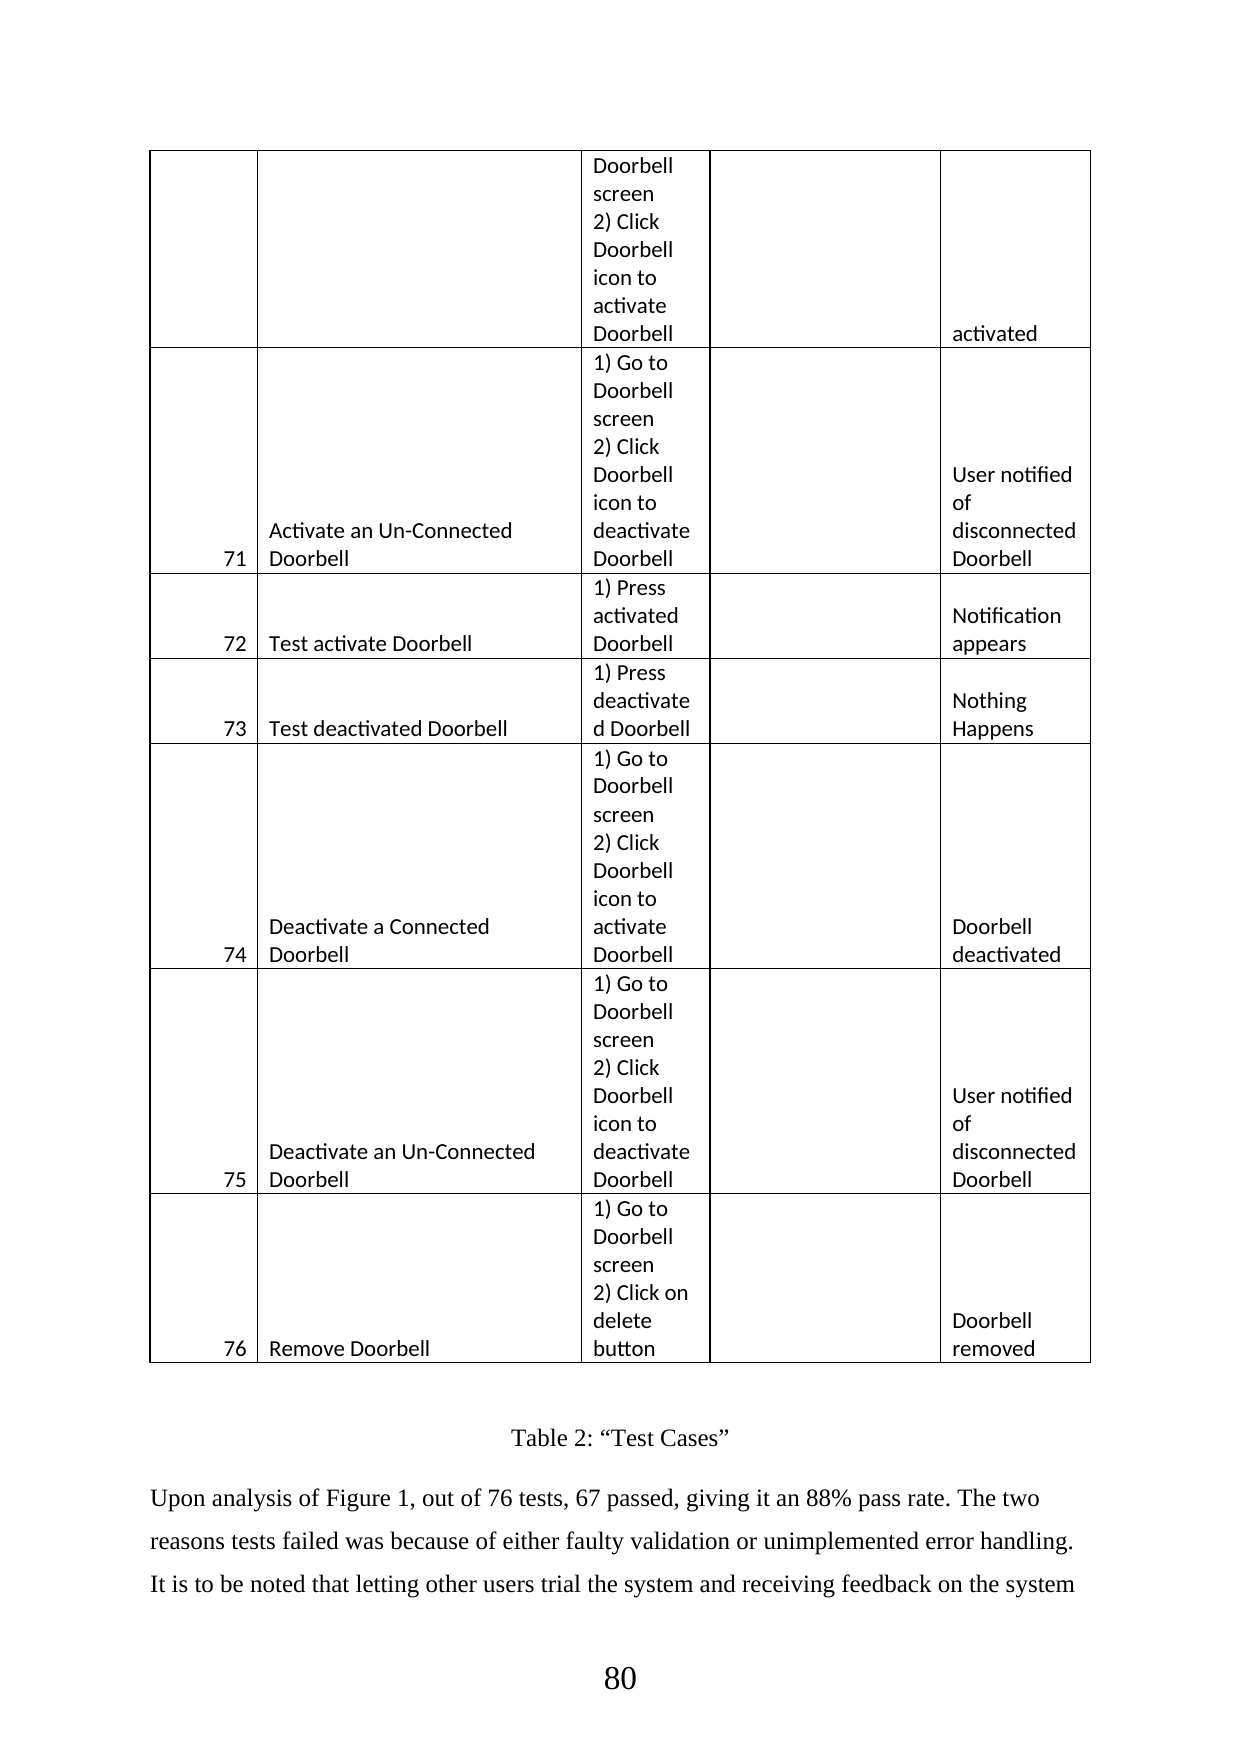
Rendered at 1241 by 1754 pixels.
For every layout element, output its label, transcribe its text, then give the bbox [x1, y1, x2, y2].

table_cell User notified of disconnected Doorbell [941, 348, 1090, 572]
table_cell [711, 659, 940, 743]
table_cell 76 [151, 1194, 257, 1362]
table_cell Test activate Doorbell [258, 574, 581, 657]
table_cell Nothing Happens [941, 659, 1090, 743]
table_cell [711, 151, 940, 347]
table_cell 75 [151, 969, 257, 1193]
table_cell 1) Go to Doorbell screen 2) Click on delete button [582, 1194, 709, 1362]
table_cell Test deactivated Doorbell [258, 659, 581, 743]
table_cell Notification appears [941, 574, 1090, 657]
table_cell 1) Press deactivated Doorbell [582, 659, 709, 743]
table_cell Doorbell activated [941, 151, 1090, 347]
table_cell [711, 1194, 940, 1362]
table_cell 1) Go to Doorbell screen 2) Click Doorbell icon to activate Doorbell [582, 744, 709, 968]
table_cell Doorbell deactivated [941, 744, 1090, 968]
table_cell Deactivate an Un-Connected Doorbell [258, 969, 581, 1193]
table_cell 1) Press activated Doorbell [582, 574, 709, 657]
table_cell [711, 574, 940, 657]
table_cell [582, 151, 709, 347]
table_cell [711, 348, 940, 572]
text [150, 1483, 1090, 1598]
table_cell Deactivate a Connected Doorbell [258, 744, 581, 968]
table_cell [711, 969, 940, 1193]
table_cell User notified of disconnected Doorbell [941, 969, 1090, 1193]
table_cell 1) Go to Doorbell screen 2) Click Doorbell icon to deactivate Doorbell [582, 348, 709, 572]
table_cell 71 [151, 348, 257, 572]
table_cell 74 [151, 744, 257, 968]
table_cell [258, 151, 581, 347]
table_cell 72 [151, 574, 257, 657]
text Table 2: “Test Cases” [150, 1423, 1090, 1452]
table_cell 70 [151, 151, 257, 347]
table_cell [711, 744, 940, 968]
table_cell 73 [151, 659, 257, 743]
table_cell Remove Doorbell [258, 1194, 581, 1362]
table_cell Activate an Un-Connected Doorbell [258, 348, 581, 572]
table_cell Doorbell removed [941, 1194, 1090, 1362]
table_cell 1) Go to Doorbell screen 2) Click Doorbell icon to deactivate Doorbell [582, 969, 709, 1193]
